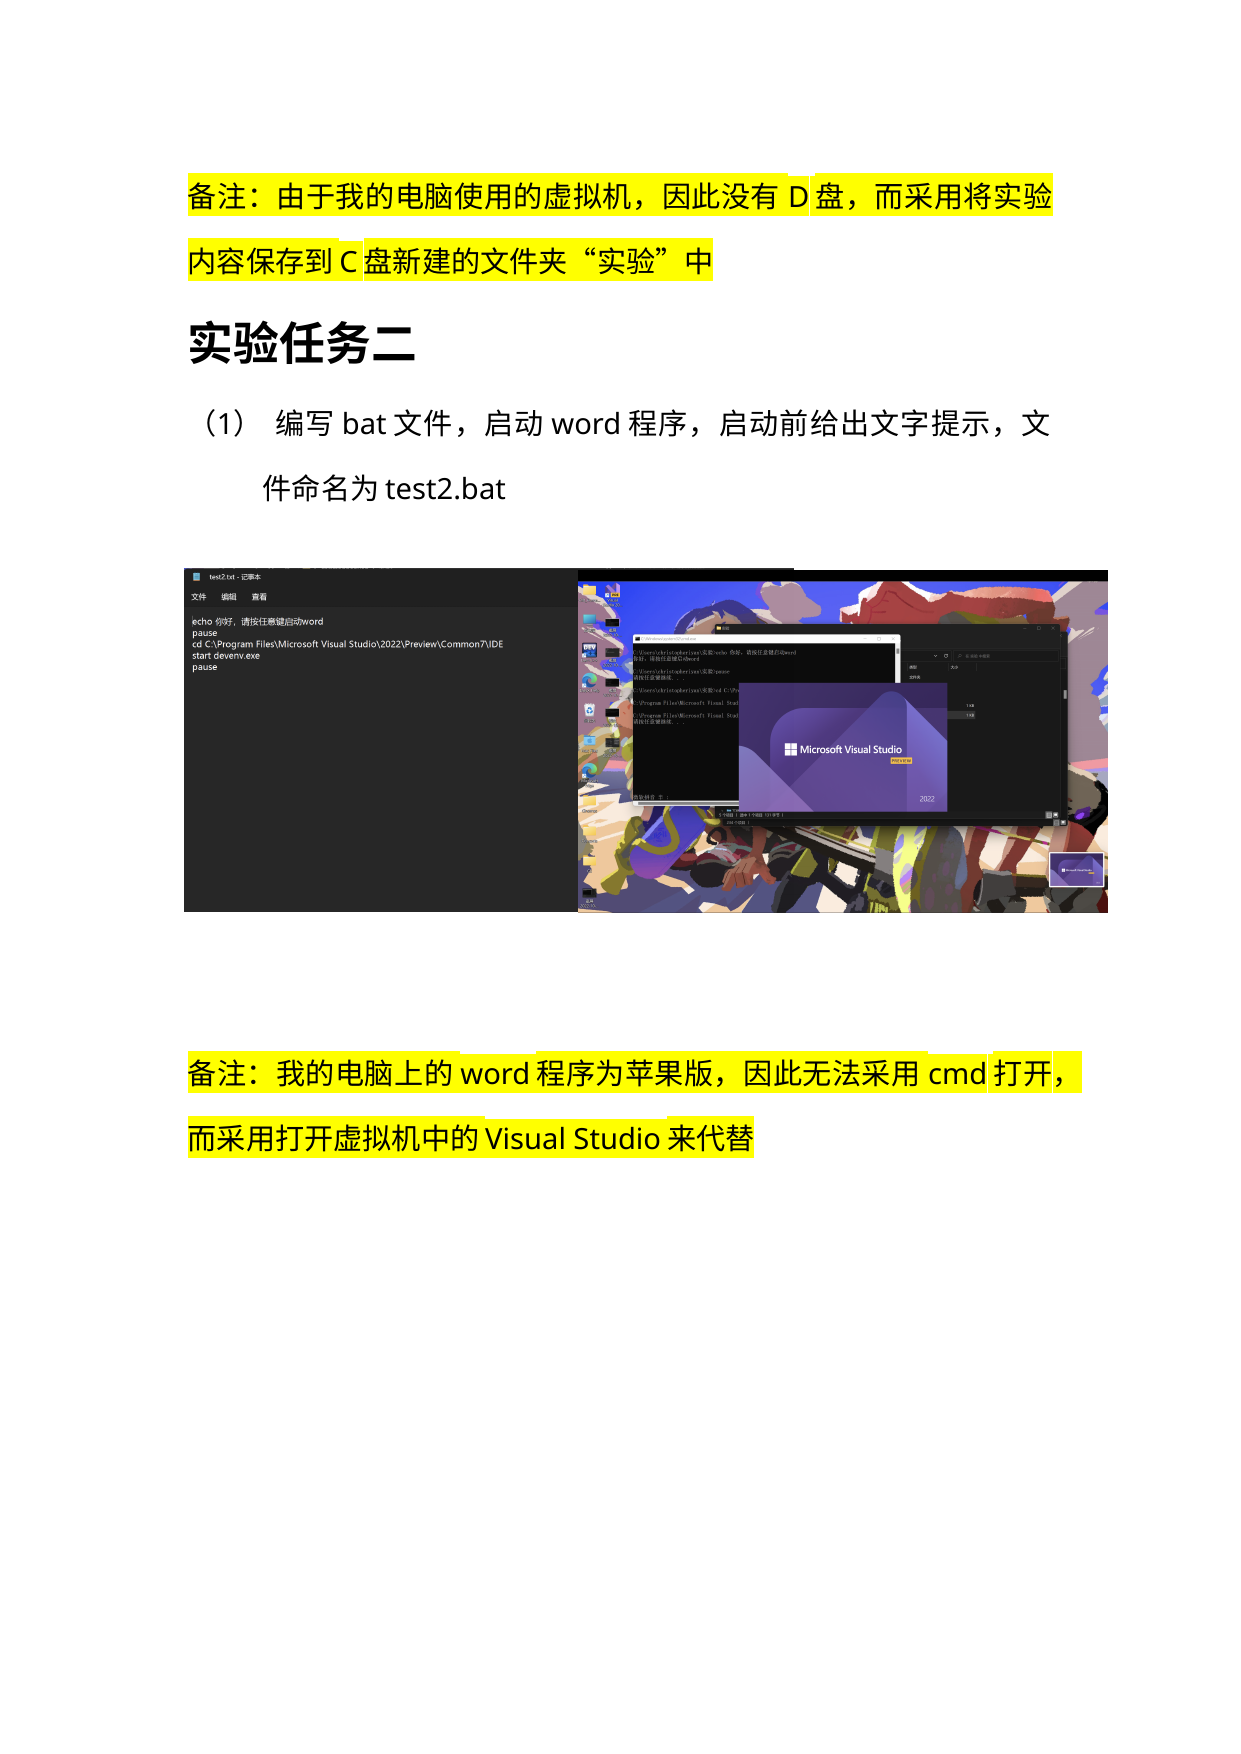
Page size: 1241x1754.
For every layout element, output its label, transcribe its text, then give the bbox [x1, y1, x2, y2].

text 实验任务二 [187, 292, 1053, 389]
list 备注：由于我的电脑使用的虚拟机，因此没有D盘，而采用将实验内容保存到C盘新建的文件夹“实验”中 [187, 162, 1053, 292]
picture [184, 568, 1108, 913]
text 备注：我的电脑上的word程序为苹果版，因此无法采用cmd打开，而采用打开虚拟机中的Visual Studio来代替 [187, 1039, 1053, 1169]
list 编写bat文件，启动word程序，启动前给出文字提示，文件命名为test2.bat [187, 389, 1053, 519]
